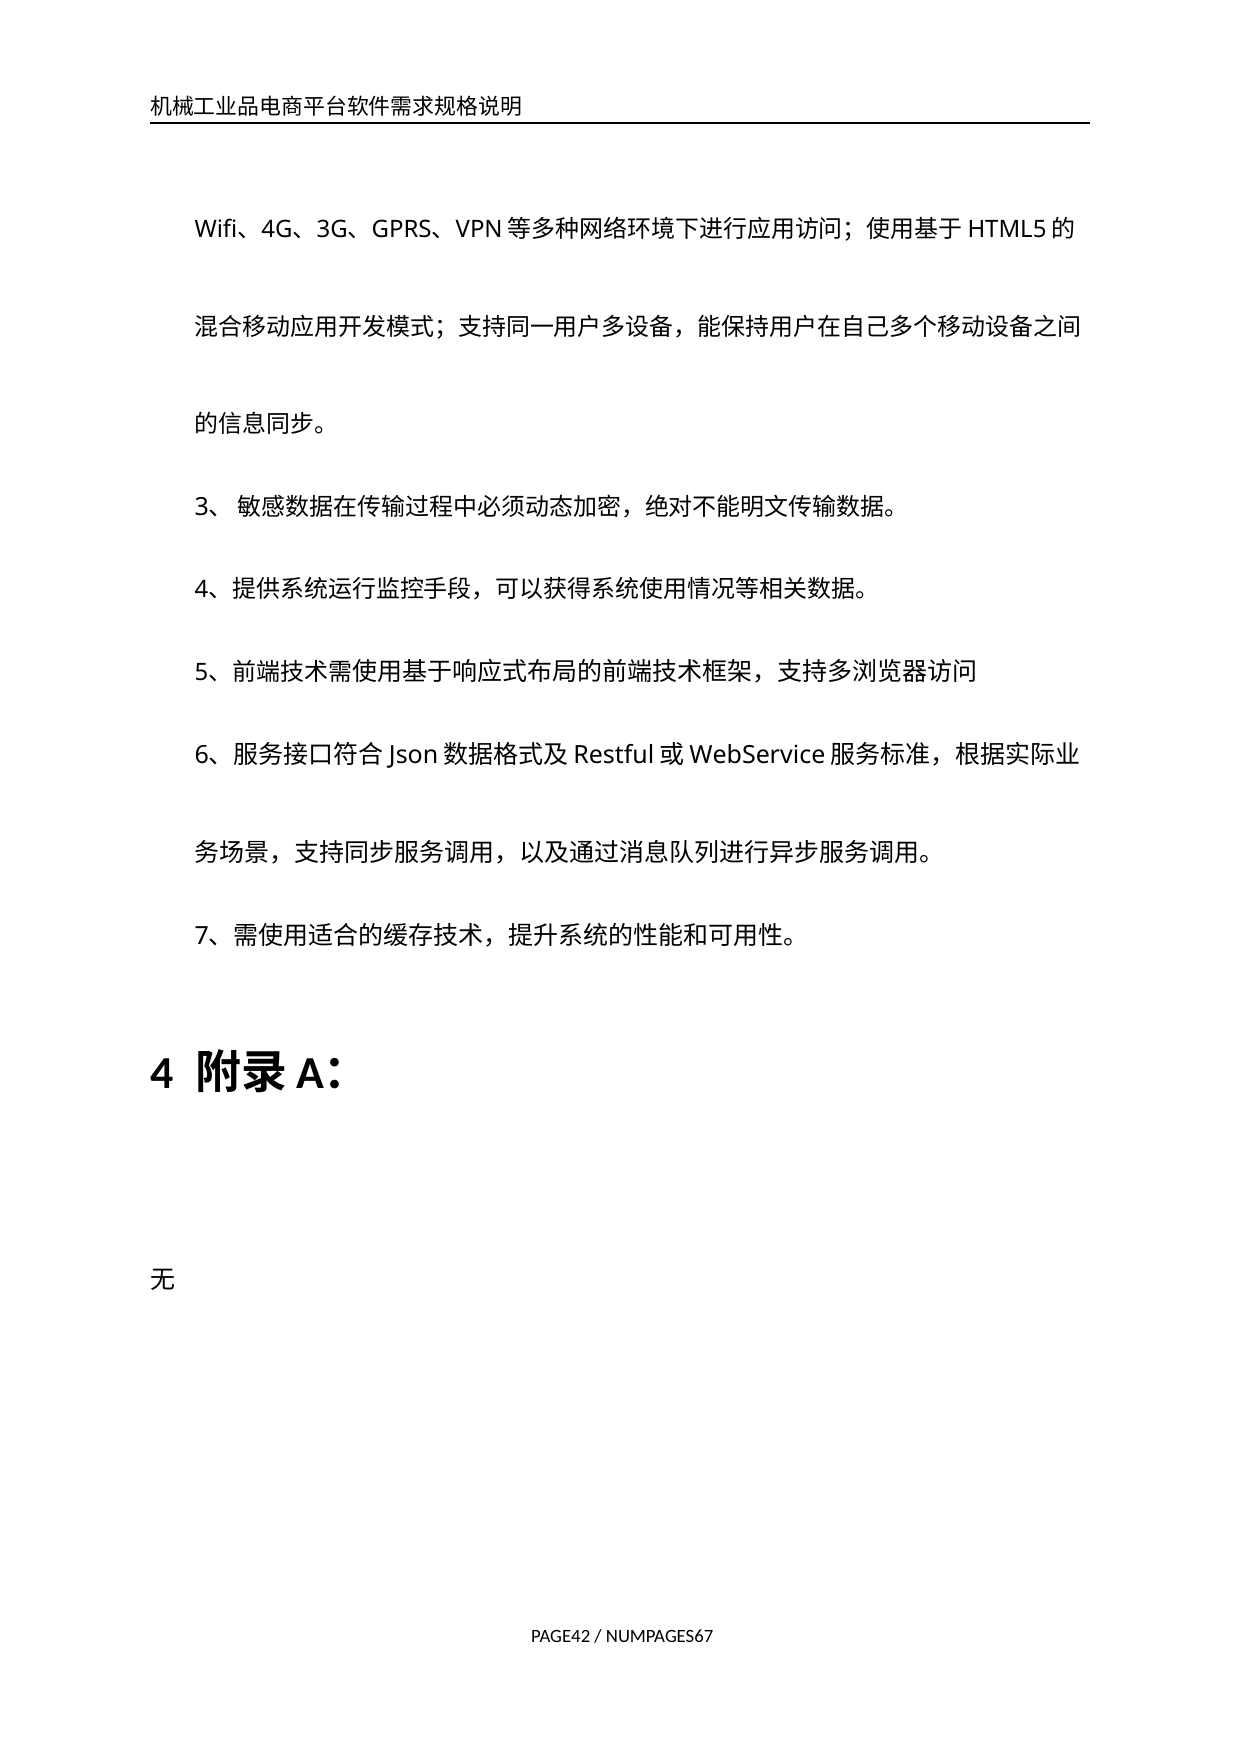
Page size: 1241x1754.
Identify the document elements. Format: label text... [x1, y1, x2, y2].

text 7、需使用适合的缓存技术，提升系统的性能和可用性。 [194, 901, 1090, 966]
subtitle 附录A： [150, 1019, 1090, 1117]
text 5、前端技术需使用基于响应式布局的前端技术框架，支持多浏览器访问 [194, 637, 1090, 702]
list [194, 194, 1090, 454]
text 4、提供系统运行监控手段，可以获得系统使用情况等相关数据。 [194, 555, 1090, 620]
text 无 [150, 1245, 1090, 1310]
list 敏感数据在传输过程中必须动态加密，绝对不能明文传输数据。 [194, 472, 1090, 537]
text 6、服务接口符合Json数据格式及Restful或WebService服务标准，根据实际业务场景，支持同步服务调用，以及通过消息队列进行异步服务调用。 [194, 720, 1090, 883]
